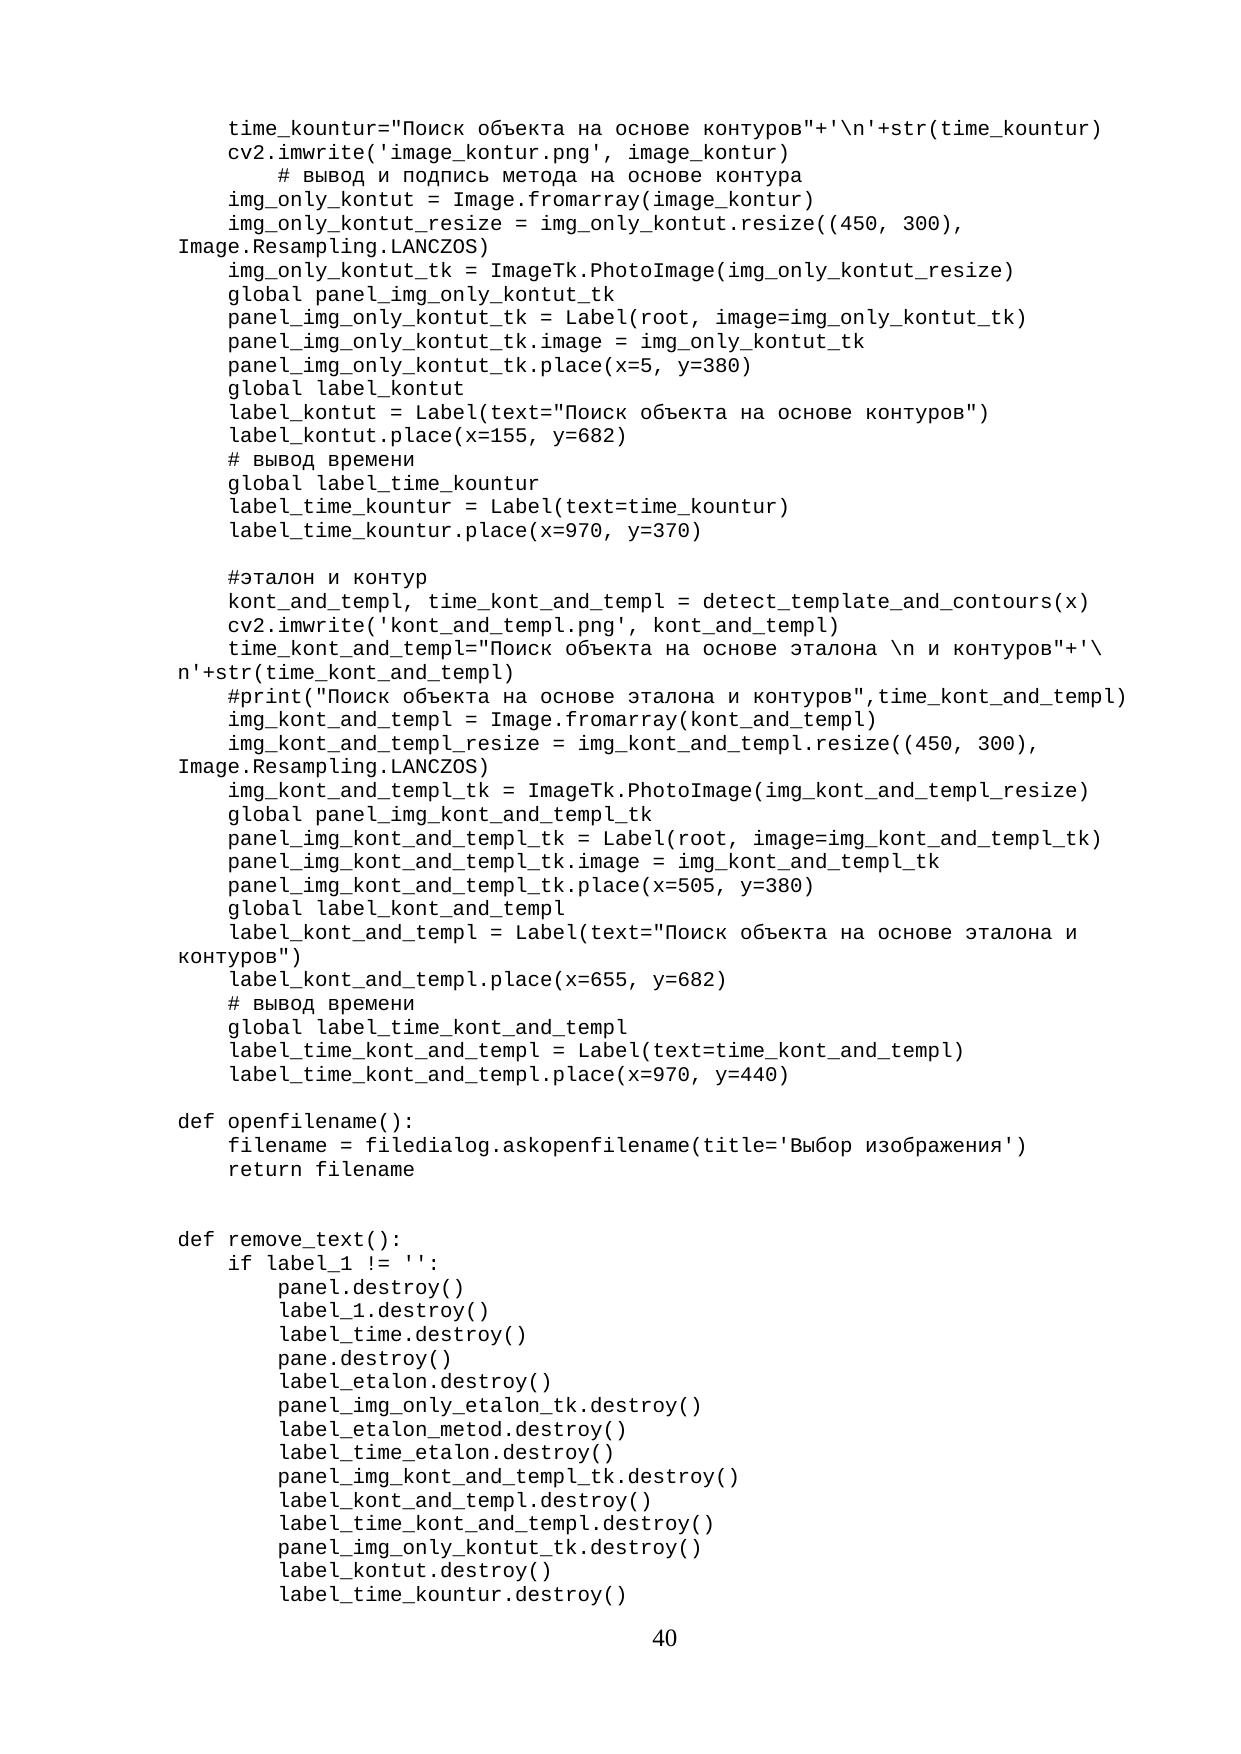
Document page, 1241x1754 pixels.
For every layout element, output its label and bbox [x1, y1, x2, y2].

text [177, 118, 1152, 1608]
